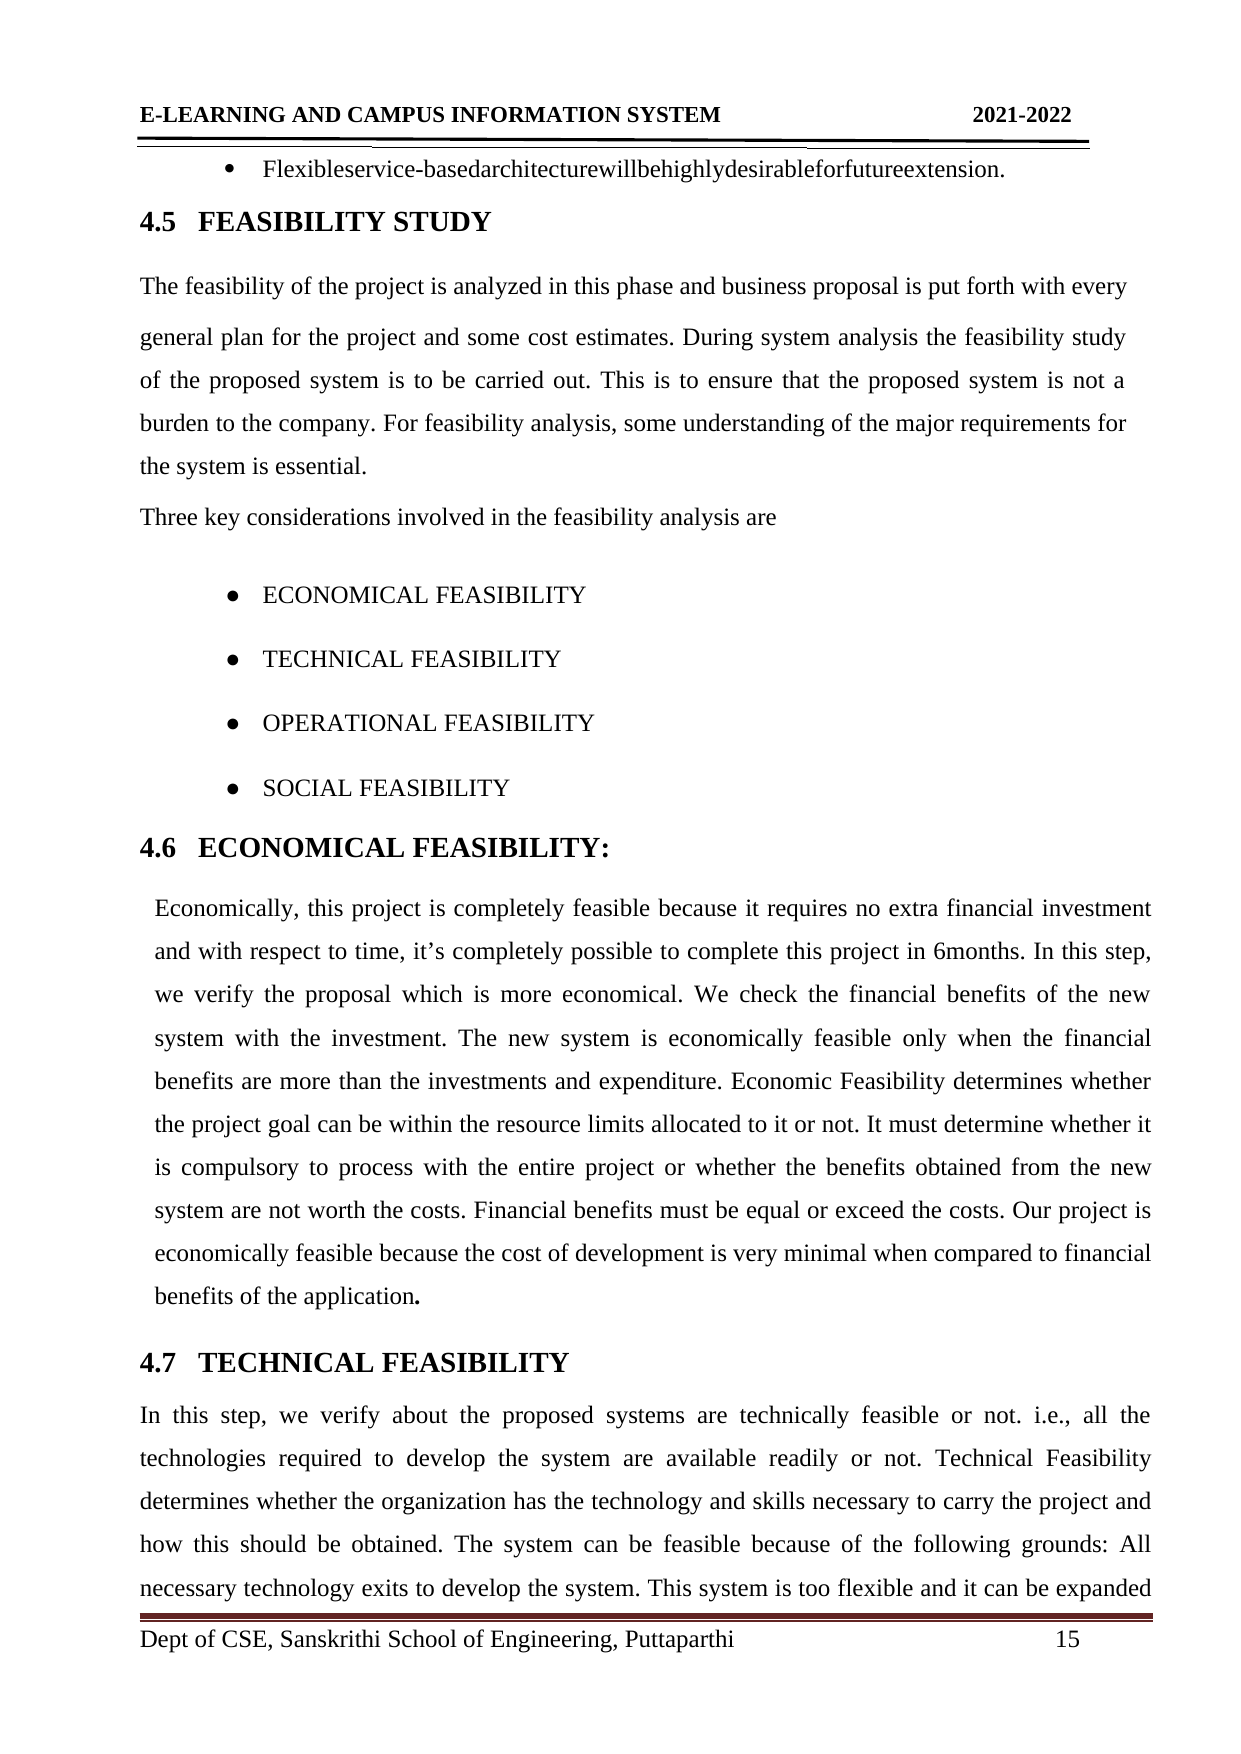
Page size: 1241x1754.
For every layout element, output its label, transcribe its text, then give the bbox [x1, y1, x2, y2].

text Three key considerations involved in the feasibility analysis are [139, 502, 1128, 531]
text general plan for the project and some cost estimates. During system analysis the feasibility study of the proposed system is to be carried out. This is to ensure that the proposed system is not a burden to the company. For feasibility analysis, some understanding of the major requirements for the system is essential. [139, 322, 1128, 480]
list ECONOMICAL FEASIBILITY [225, 581, 1153, 609]
list OPERATIONAL FEASIBILITY [225, 708, 1153, 737]
subtitle 4.7 TECHNICAL FEASIBILITY [139, 1346, 1153, 1379]
list Flexibleservice-basedarchitecturewillbehighlydesirableforfutureextension. [225, 154, 1153, 183]
subtitle 4.6 ECONOMICAL FEASIBILITY: [139, 830, 1153, 864]
subtitle 4.5 FEASIBILITY STUDY [139, 204, 1153, 237]
text The feasibility of the project is analyzed in this phase and business proposal is put forth with every [139, 271, 1128, 300]
list SOCIAL FEASIBILITY [225, 773, 1153, 801]
text Economically, this project is completely feasible because it requires no extra financial investment and with respect to time, it’s completely possible to complete this project in 6months. In this step, we verify the proposal which is more economical. We check the financial benefits of the new system with the investment. The new system is economically feasible only when the financial benefits are more than the investments and expenditure. Economic Feasibility determines whether the project goal can be within the resource limits allocated to it or not. It must determine whether it is compulsory to process with the entire project or whether the benefits obtained from the new system are not worth the costs. Financial benefits must be equal or exceed the costs. Our project is economically feasible because the cost of development is very minimal when compared to financial benefits of the application. [154, 893, 1153, 1310]
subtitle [139, 1400, 1153, 1601]
list TECHNICAL FEASIBILITY [225, 644, 1153, 673]
